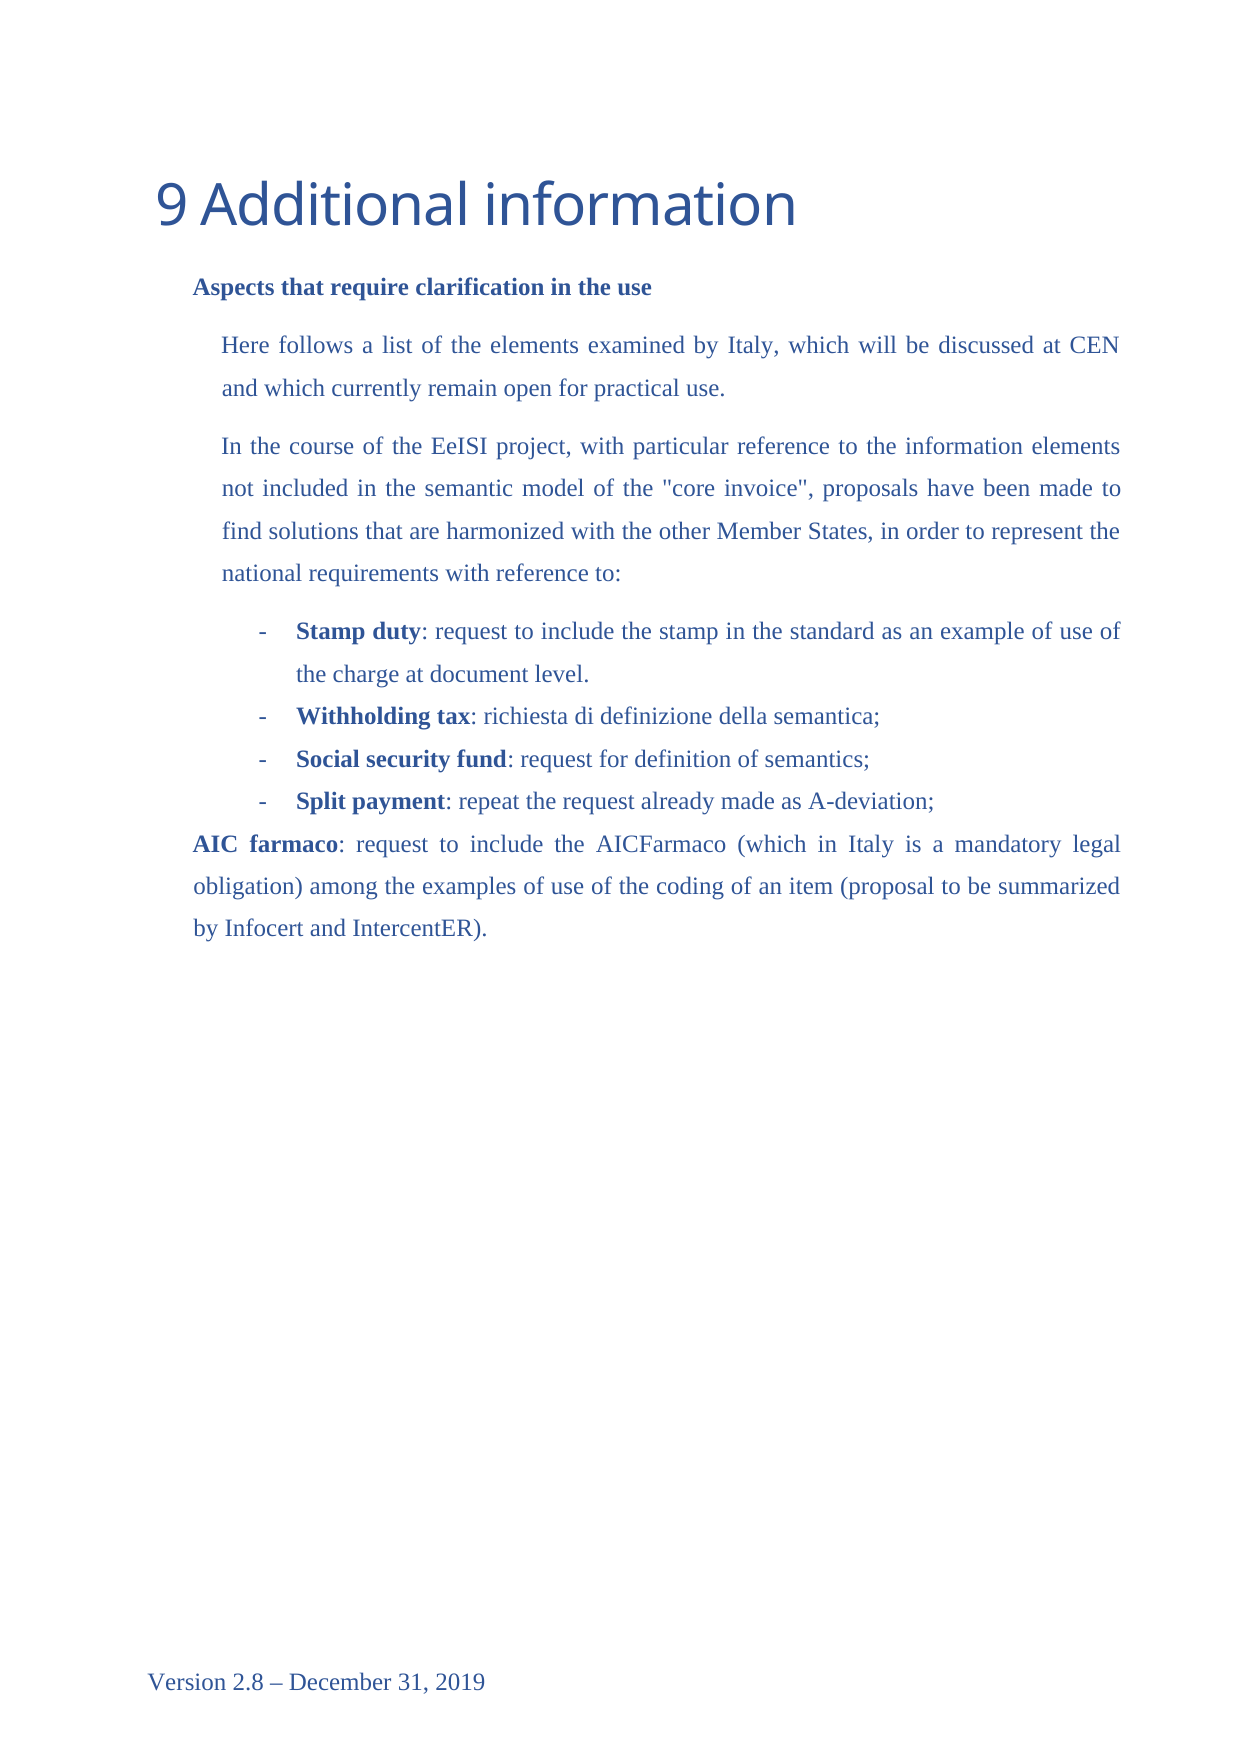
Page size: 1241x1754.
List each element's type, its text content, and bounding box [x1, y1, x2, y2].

list Withholding tax: richiesta di definizione della semantica; [258, 688, 1122, 730]
list Aspects that require clarification in the use [192, 258, 1122, 301]
list AIC farmaco: request to include the AICFarmaco (which in Italy is a mandatory legal obligation) among the examples of use of the coding of an item (proposal to be summarized by Infocert and IntercentER). [192, 815, 1122, 943]
list Split payment: repeat the request already made as A-deviation; [258, 773, 1122, 815]
text In the course of the EeISI project, with particular reference to the information elements not included in the semantic model of the "core invoice", proposals have been made to find solutions that are harmonized with the other Member States, in order to represent the national requirements with reference to: [221, 417, 1122, 587]
subtitle Additional information [155, 163, 1122, 243]
list Social security fund: request for definition of semantics; [258, 730, 1122, 773]
text Here follows a list of the elements examined by Italy, which will be discussed at CEN and which currently remain open for practical use. [221, 316, 1122, 401]
list Stamp duty: request to include the stamp in the standard as an example of use of the charge at document level. [258, 603, 1122, 688]
